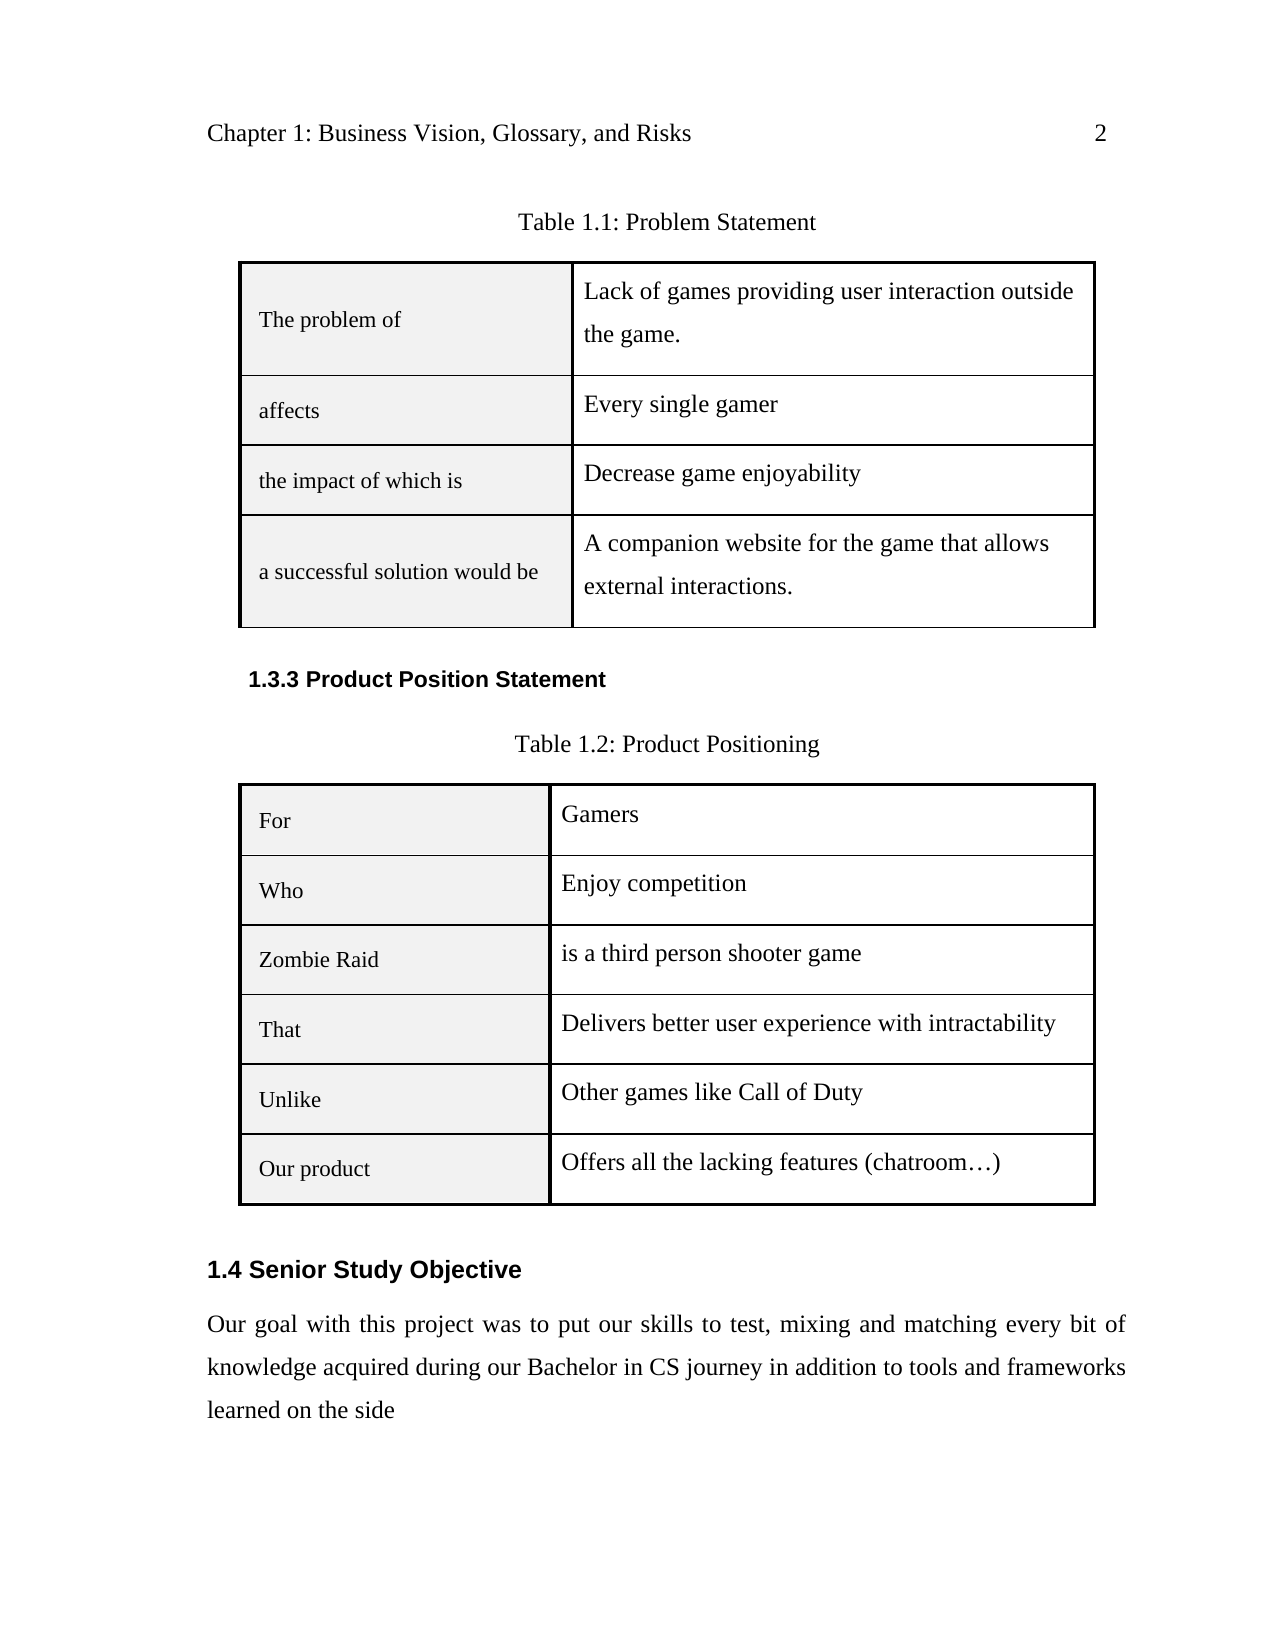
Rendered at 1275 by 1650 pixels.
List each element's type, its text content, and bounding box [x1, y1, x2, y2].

table_header For [242, 786, 548, 854]
table_cell Who [242, 856, 548, 924]
table_cell Unlike [242, 1065, 548, 1133]
table_cell Delivers better user experience with intractability [552, 995, 1093, 1063]
table_cell is a third person shooter game [552, 926, 1093, 994]
table_cell Our product [242, 1135, 548, 1202]
table_cell Every single gamer [574, 376, 1093, 444]
table_cell the impact of which is [242, 446, 571, 514]
table_header The problem of [242, 264, 571, 375]
text Our goal with this project was to put our skills to test, mixing and matching every bit of knowledge acquired during our Bachelor in CS journey in addition to tools and frameworks learned on the side [207, 1309, 1127, 1424]
table_header Gamers [552, 786, 1093, 854]
table_cell affects [242, 376, 571, 444]
table_cell Enjoy competition [552, 856, 1093, 924]
subtitle Product Position Statement [248, 666, 1127, 692]
table_cell Other games like Call of Duty [552, 1065, 1093, 1133]
subtitle Senior Study Objective [207, 1256, 1127, 1284]
text Table 1.1: Problem Statement [207, 207, 1127, 236]
table_cell Zombie Raid [242, 926, 548, 994]
table_header Lack of games providing user interaction outside the game. [574, 264, 1093, 375]
text Table 1.2: Product Positioning [207, 729, 1127, 758]
table_cell That [242, 995, 548, 1063]
table_cell A companion website for the game that allows external interactions. [574, 516, 1093, 627]
table_cell Offers all the lacking features (chatroom…) [552, 1135, 1093, 1202]
table_cell Decrease game enjoyability [574, 446, 1093, 514]
table_cell a successful solution would be [242, 516, 571, 627]
